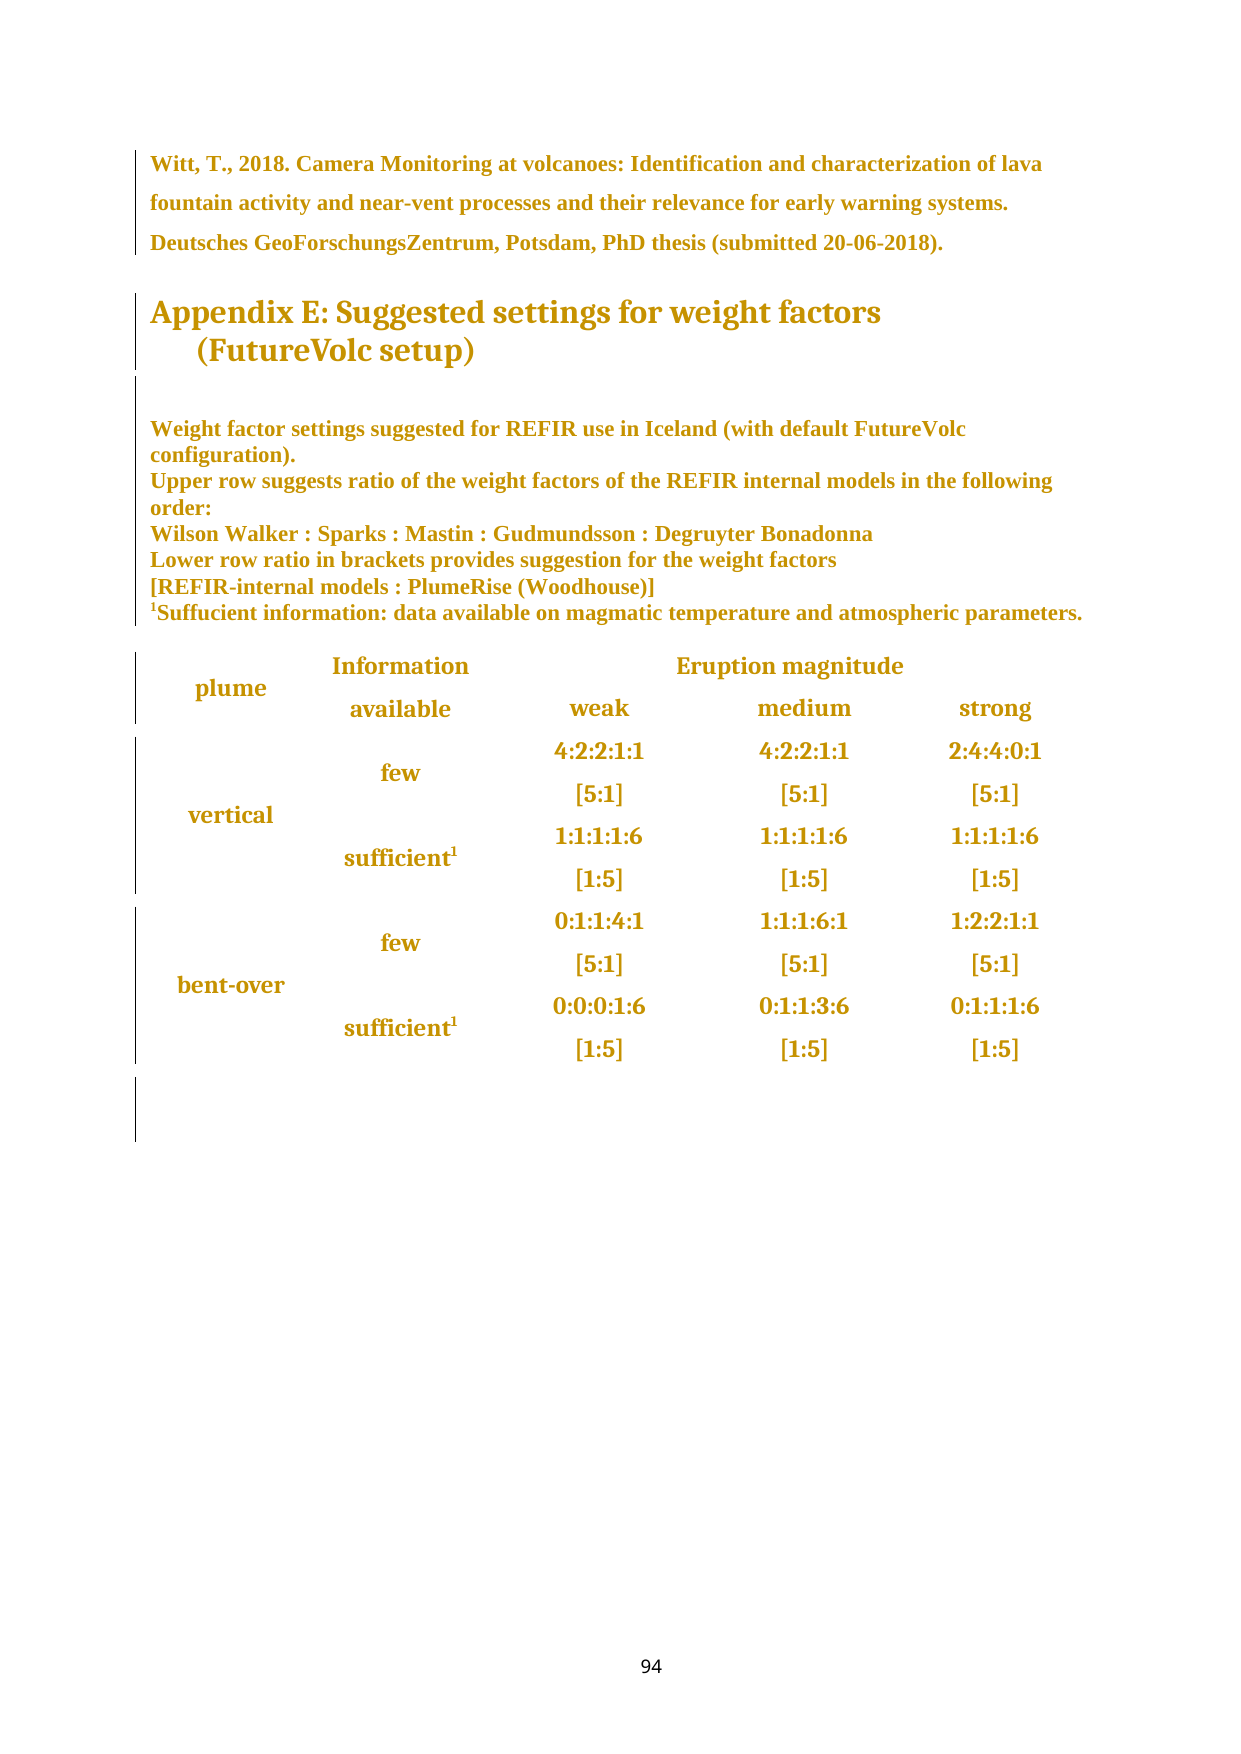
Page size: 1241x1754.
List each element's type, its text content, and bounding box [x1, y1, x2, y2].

table_cell vertical [150, 737, 311, 907]
table_cell 2:4:4:0:1 [5:1] [900, 737, 1091, 822]
table_cell medium [709, 694, 900, 737]
table_cell 4:2:2:1:1 [5:1] [490, 737, 709, 822]
table_cell few [311, 907, 490, 992]
table_header plume [150, 652, 311, 737]
table_cell 0:0:0:1:6 [1:5] [490, 992, 709, 1077]
table_cell 0:1:1:4:1 [5:1] [490, 907, 709, 992]
table_cell few [311, 737, 490, 822]
table_cell 0:1:1:3:6 [1:5] [709, 992, 900, 1077]
table_header Information available [311, 652, 490, 737]
table_cell 1:1:1:1:6 [1:5] [490, 822, 709, 907]
text Upper row suggests ratio of the weight factors of the REFIR internal models in the following order: [150, 467, 1090, 520]
table_cell strong [900, 694, 1091, 737]
table_cell 1:2:2:1:1 [5:1] [900, 907, 1091, 992]
table_cell 4:2:2:1:1 [5:1] [709, 737, 900, 822]
table_cell 1:1:1:1:6 [1:5] [900, 822, 1091, 907]
text 1Suffucient information: data available on magmatic temperature and atmospheric parameters. [150, 599, 1090, 626]
text Witt, T., 2018. Camera Monitoring at volcanoes: Identification and characterization of lava fountain activity and near-vent processes and their relevance for early warning systems. Deutsches GeoForschungsZentrum, Potsdam, PhD thesis (submitted 20-06-2018). [150, 150, 1090, 255]
table_cell sufficient1 [311, 822, 490, 907]
text Lower row ratio in brackets provides suggestion for the weight factors [150, 546, 1090, 573]
table_header Eruption magnitude [490, 652, 1091, 694]
table_cell sufficient1 [311, 992, 490, 1077]
text Weight factor settings suggested for REFIR use in Iceland (with default FutureVolc configuration). [150, 415, 1090, 467]
table_cell 0:1:1:1:6 [1:5] [900, 992, 1091, 1077]
table_cell 1:1:1:6:1 [5:1] [709, 907, 900, 992]
table_cell weak [490, 694, 709, 737]
text [REFIR-internal models : PlumeRise (Woodhouse)] [150, 573, 1090, 599]
table_cell bent-over [150, 907, 311, 1077]
table_cell 1:1:1:1:6 [1:5] [709, 822, 900, 907]
text Wilson Walker : Sparks : Mastin : Gudmundsson : Degruyter Bonadonna [150, 520, 1090, 546]
subtitle Appendix E: Suggested settings for weight factors (FutureVolc setup) [150, 293, 1090, 370]
